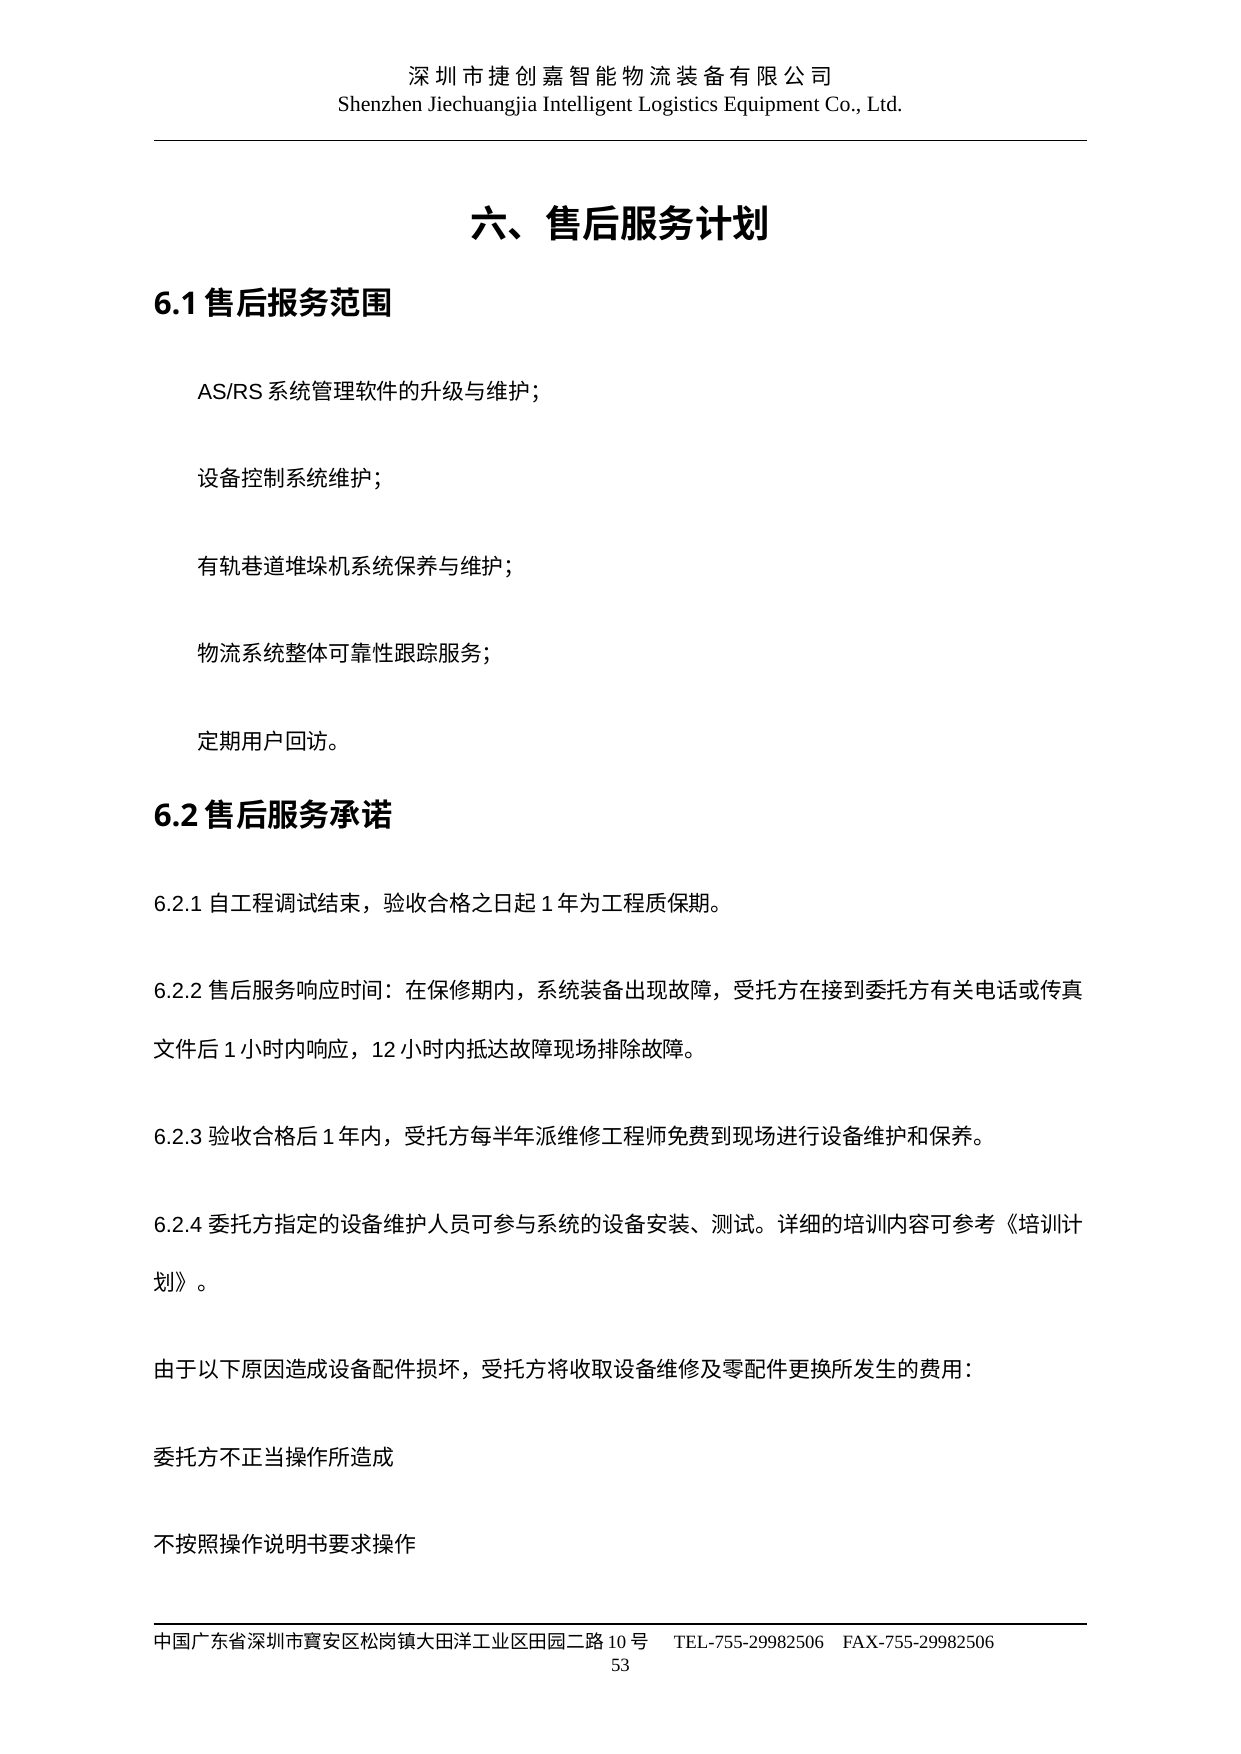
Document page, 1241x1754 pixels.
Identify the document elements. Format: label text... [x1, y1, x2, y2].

text 物流系统整体可靠性跟踪服务； [153, 615, 1087, 673]
text 6.2.2 售后服务响应时间：在保修期内，系统装备出现故障，受托方在接到委托方有关电话或传真文件后1小时内响应，12小时内抵达故障现场排除故障。 [153, 952, 1087, 1069]
text 6.2.3 验收合格后1年内，受托方每半年派维修工程师免费到现场进行设备维护和保养。 [153, 1098, 1087, 1156]
text 不按照操作说明书要求操作 [153, 1506, 1087, 1564]
text 6.2.4 委托方指定的设备维护人员可参与系统的设备安装、测试。详细的培训内容可参考《培训计划》。 [153, 1185, 1087, 1302]
subtitle 六、售后服务计划 [153, 190, 1087, 249]
text 由于以下原因造成设备配件损坏，受托方将收取设备维修及零配件更换所发生的费用： [153, 1331, 1087, 1389]
text 设备控制系统维护； [153, 440, 1087, 498]
subtitle 6.1售后报务范围 [153, 278, 1087, 323]
text AS/RS系统管理软件的升级与维护； [153, 352, 1087, 411]
text 6.2.1 自工程调试结束，验收合格之日起1年为工程质保期。 [153, 864, 1087, 923]
text 委托方不正当操作所造成 [153, 1419, 1087, 1477]
text 定期用户回访。 [153, 702, 1087, 761]
text 有轨巷道堆垛机系统保养与维护； [153, 527, 1087, 586]
subtitle 6.2售后服务承诺 [153, 790, 1087, 835]
